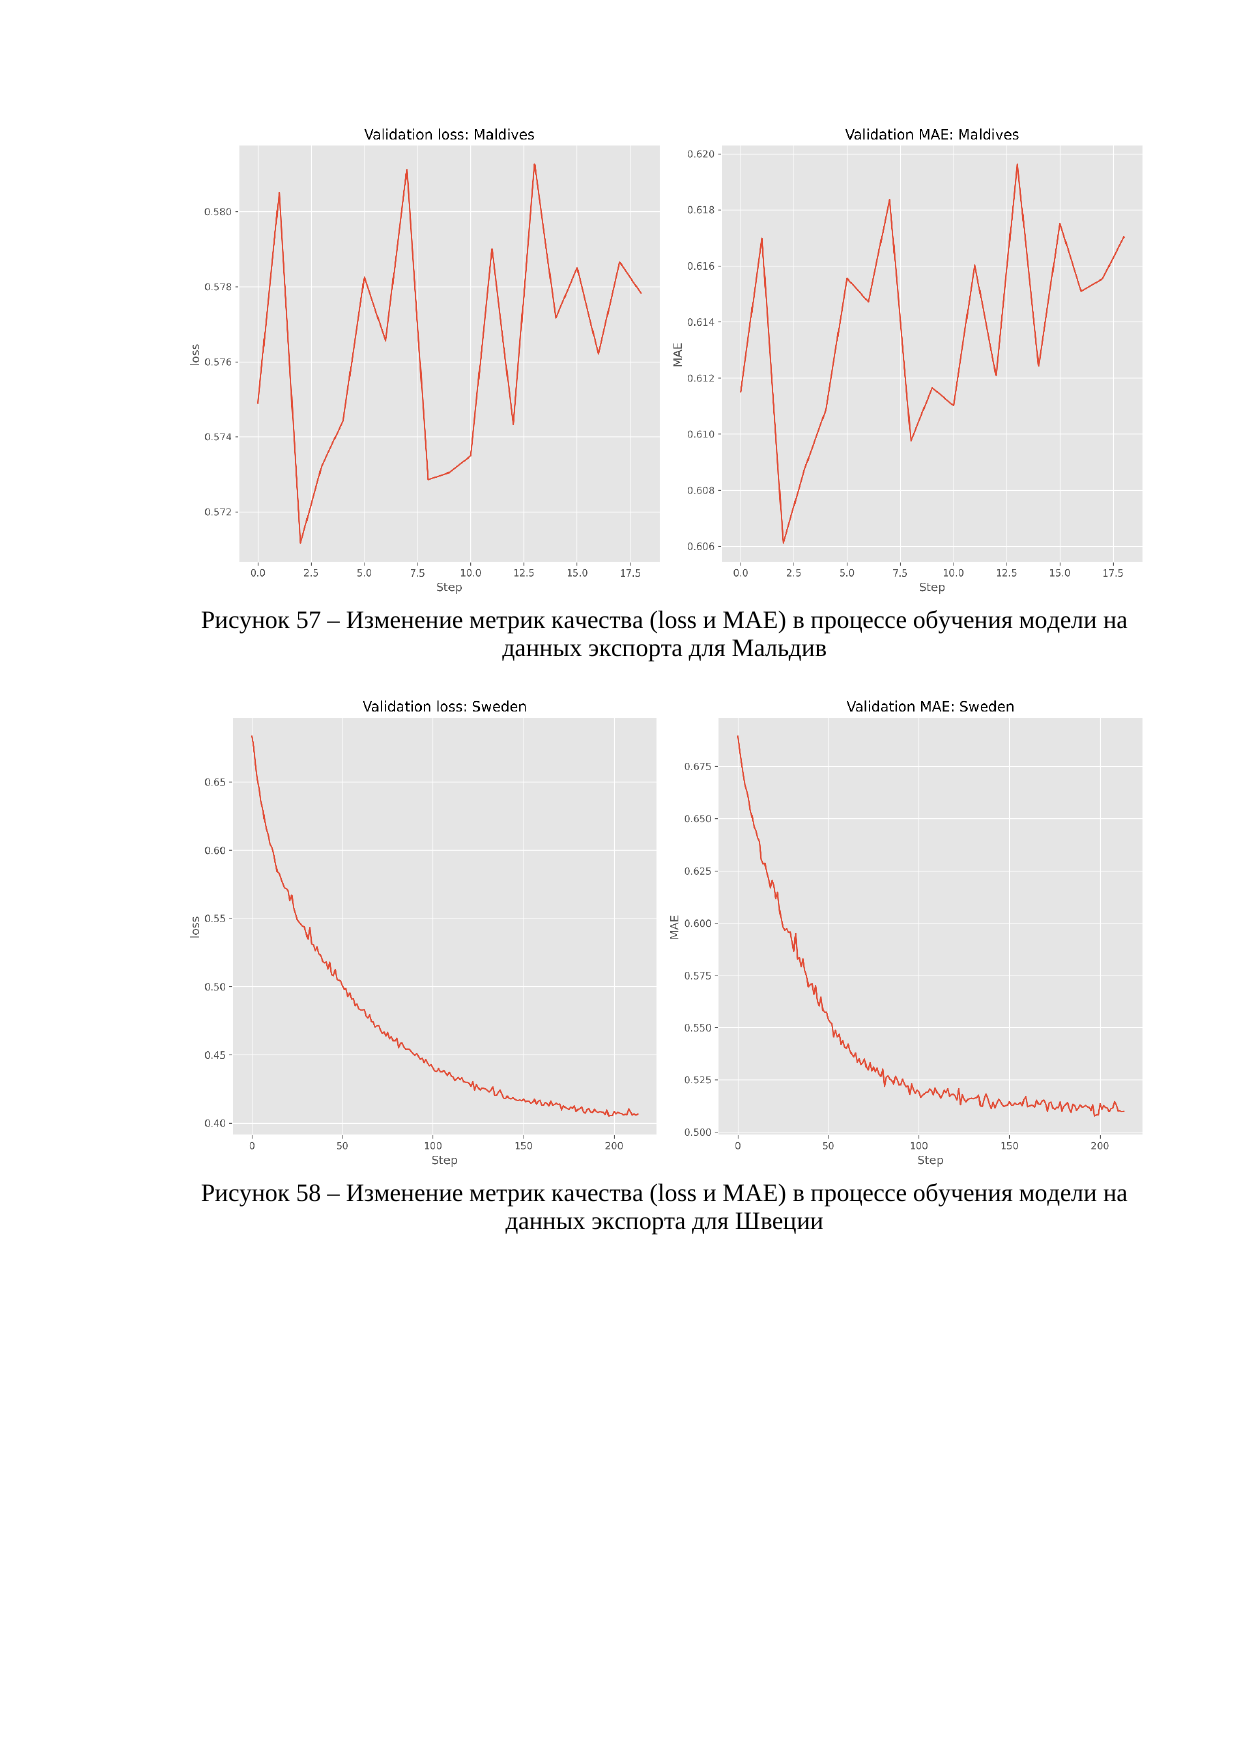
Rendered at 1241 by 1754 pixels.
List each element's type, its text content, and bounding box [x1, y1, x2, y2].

picture [177, 118, 1153, 605]
text Рисунок 57 – Изменение метрик качества (loss и MAE) в процессе обучения модели на данных экспорта для Мальдив [177, 605, 1152, 662]
picture [177, 691, 1153, 1178]
text Рисунок 58 – Изменение метрик качества (loss и MAE) в процессе обучения модели на данных экспорта для Швеции [177, 1178, 1152, 1235]
